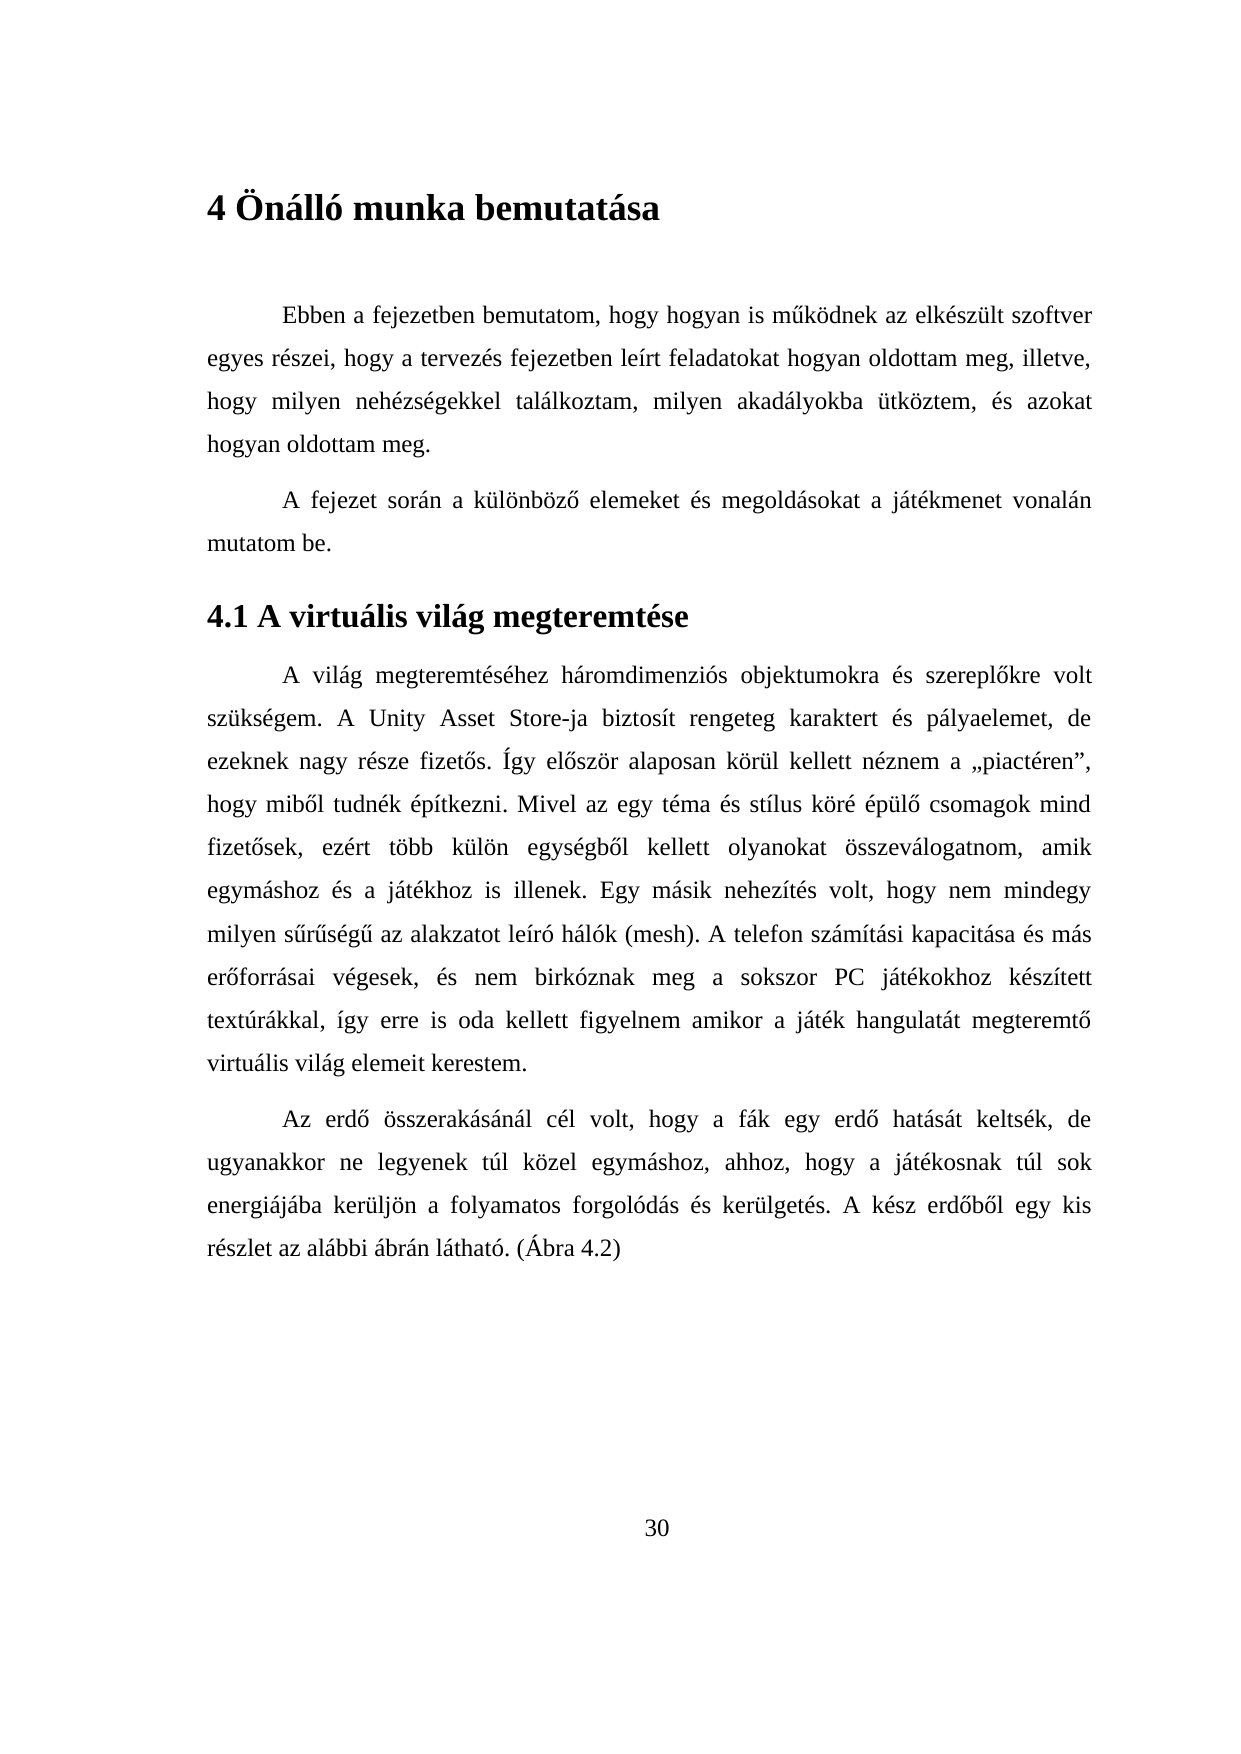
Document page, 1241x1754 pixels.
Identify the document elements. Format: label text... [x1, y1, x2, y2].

subtitle Önálló munka bemutatása [207, 185, 1092, 228]
